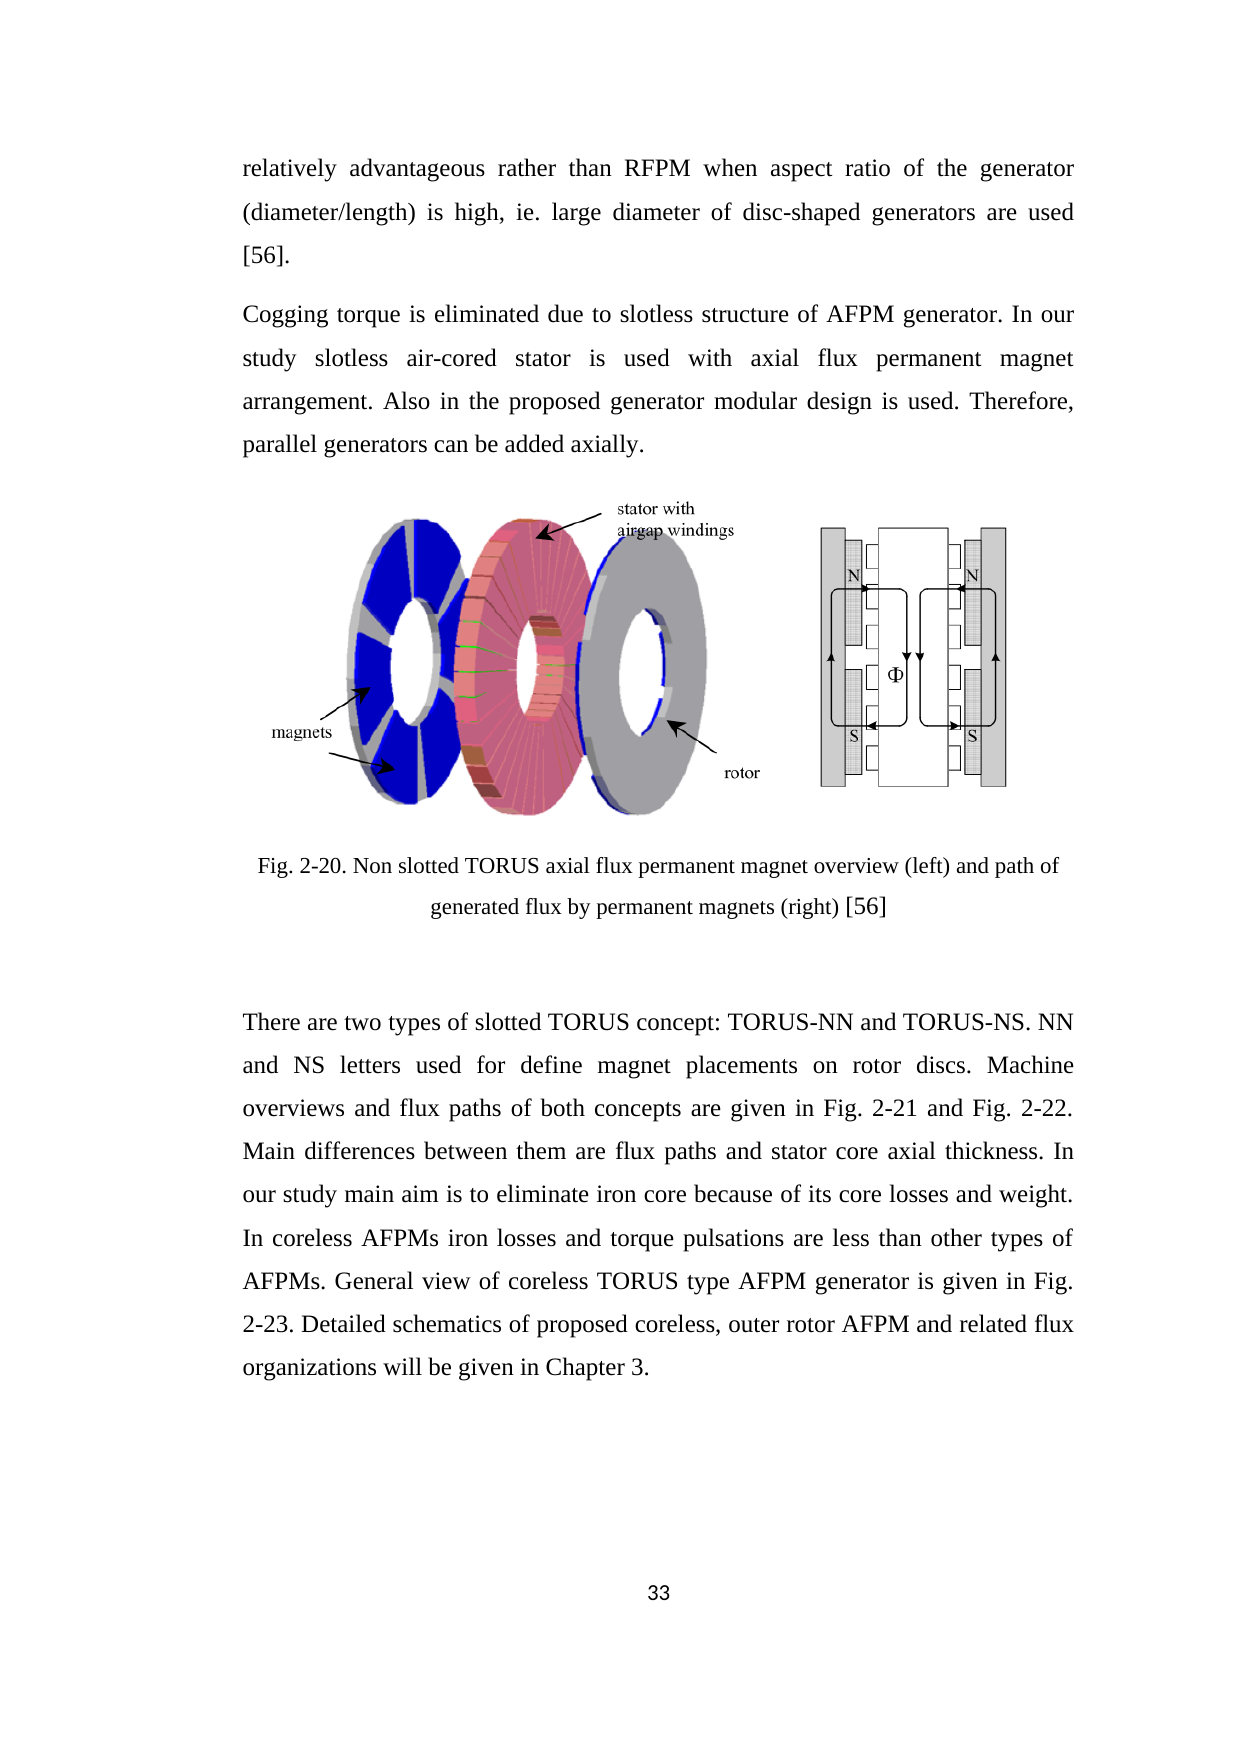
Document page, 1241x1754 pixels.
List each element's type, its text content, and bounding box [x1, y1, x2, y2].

picture [269, 488, 1048, 821]
text Fig. 2-20. Non slotted TORUS axial flux permanent magnet overview (left) and path of generated flux by permanent magnets (right) [56] [242, 852, 1075, 920]
text Cogging torque is eliminated due to slotless structure of AFPM generator. In our study slotless air-cored stator is used with axial flux permanent magnet arrangement. Also in the proposed generator modular design is used. Therefore, parallel generators can be added axially. [242, 299, 1075, 458]
text There are two types of slotted TORUS concept: TORUS-NN and TORUS-NS. NN and NS letters used for define magnet placements on rotor discs. Machine overviews and flux paths of both concepts are given in Fig. 2-21 and Fig. 2-22. Main differences between them are flux paths and stator core axial thickness. In our study main aim is to eliminate iron core because of its core losses and weight. In coreless AFPMs iron losses and torque pulsations are less than other types of AFPMs. General view of coreless TORUS type AFPM generator is given in Fig. 2-23. Detailed schematics of proposed coreless, outer rotor AFPM and related flux organizations will be given in Chapter 3. [242, 1007, 1075, 1381]
